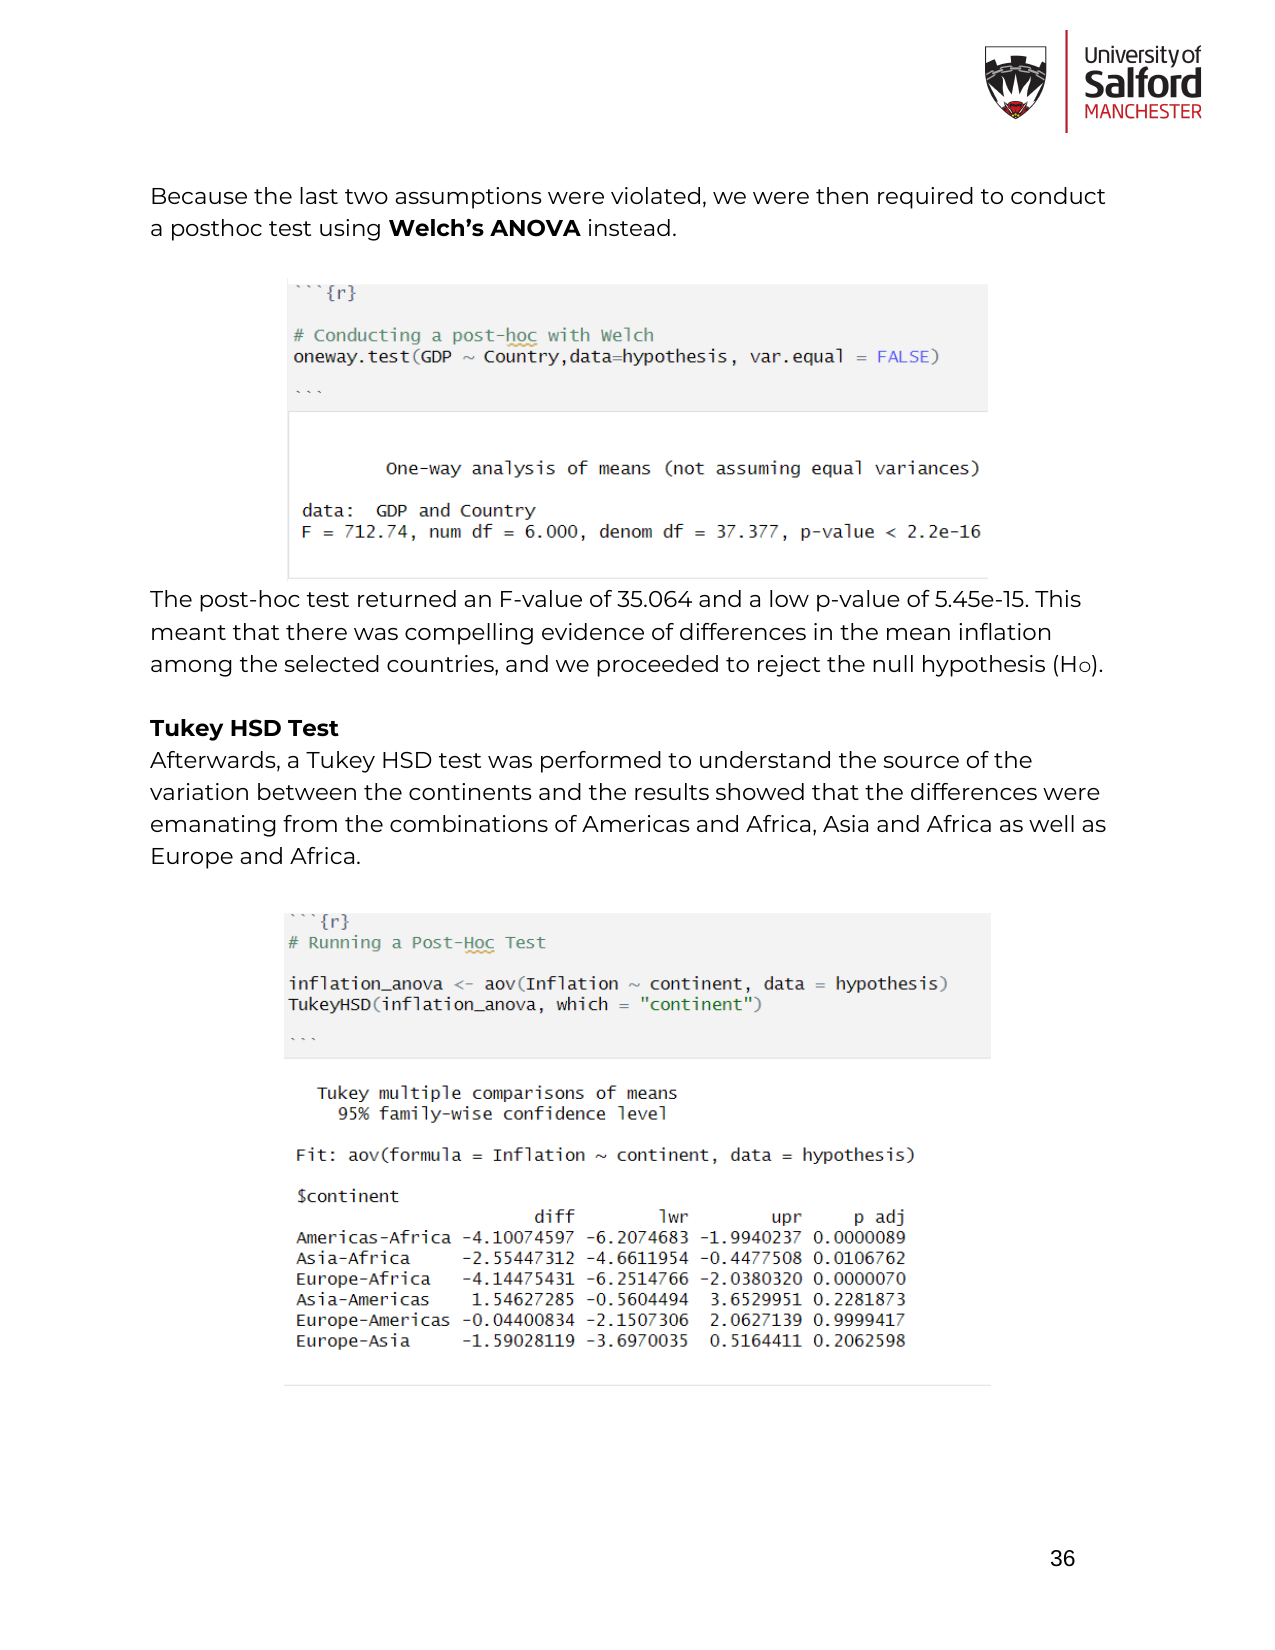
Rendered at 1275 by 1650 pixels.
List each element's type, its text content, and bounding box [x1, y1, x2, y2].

text The post-hoc test returned an F-value of 35.064 and a low p-value of 5.45e-15. This meant that there was compelling evidence of differences in the mean inflation among the selected countries, and we proceeded to reject the null hypothesis (HO). [150, 586, 1125, 678]
text Afterwards, a Tukey HSD test was performed to understand the source of the variation between the continents and the results showed that the differences were emanating from the combinations of Americas and Africa, Asia and Africa as well as Europe and Africa. [150, 746, 1125, 870]
text Because the last two assumptions were violated, we were then required to conduct a posthoc test using Welch’s ANOVA instead. [150, 182, 1125, 242]
picture [284, 906, 991, 1391]
text Tukey HSD Test [150, 714, 1125, 742]
picture [287, 278, 988, 582]
picture [985, 30, 1202, 133]
